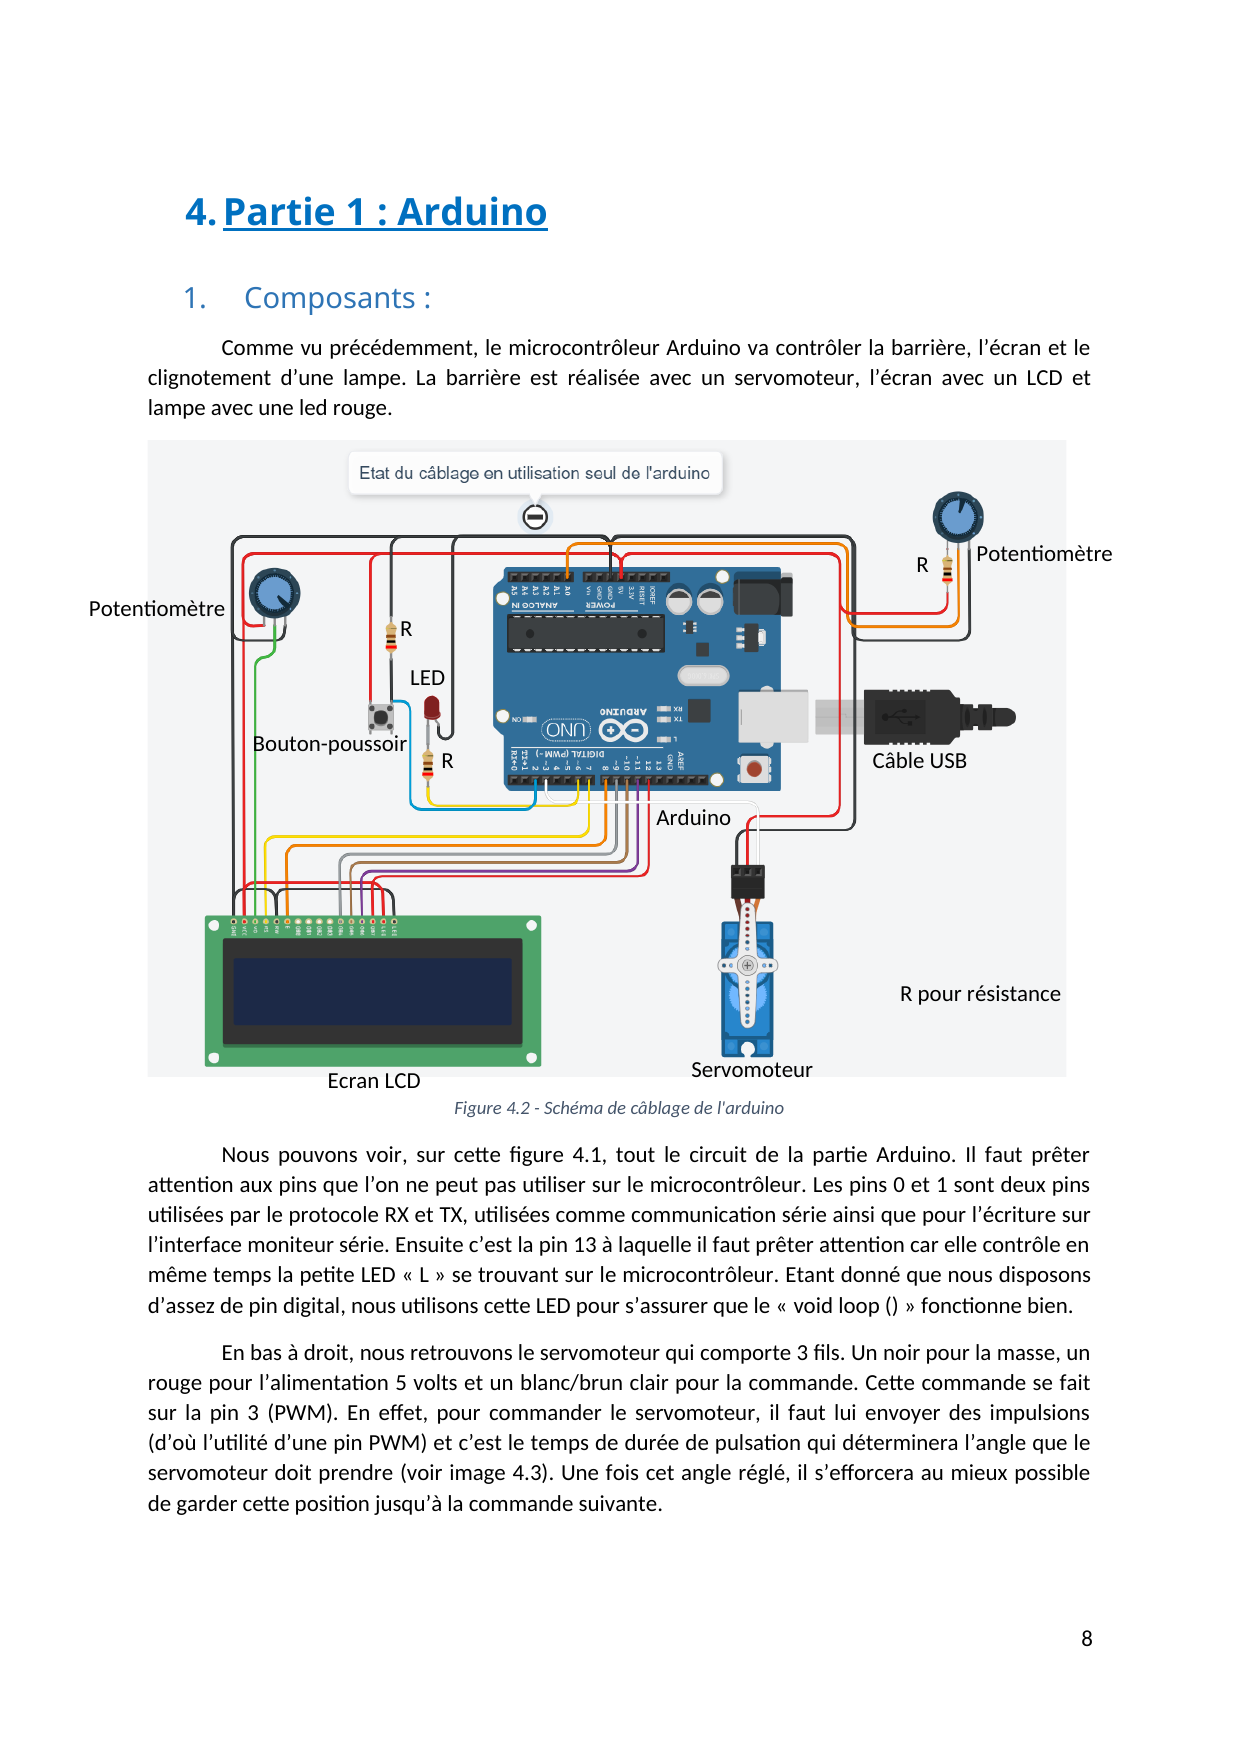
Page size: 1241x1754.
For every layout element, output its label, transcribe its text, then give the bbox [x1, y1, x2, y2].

subtitle Composants : [207, 278, 1093, 317]
text En bas à droit, nous retrouvons le servomoteur qui comporte 3 fils. Un noir pour la masse, un rouge pour l’alimentation 5 volts et un blanc/brun clair pour la commande. Cette commande se fait sur la pin 3 (PWM). En effet, pour commander le servomoteur, il faut lui envoyer des impulsions (d’où l’utilité d’une pin PWM) et c’est le temps de durée de pulsation qui déterminera l’angle que le servomoteur doit prendre (voir image 4.3). Une fois cet angle réglé, il s’efforcera au mieux possible de garder cette position jusqu’à la commande suivante. [148, 1338, 1093, 1517]
picture [753, 1067, 758, 1077]
picture [765, 1067, 771, 1076]
subtitle Partie 1 : Arduino [185, 185, 1093, 236]
text Comme vu précédemment, le microcontrôleur Arduino va contrôler la barrière, l’écran et le clignotement d’une lampe. La barrière est réalisée avec un servomoteur, l’écran avec un LCD et lampe avec une led rouge. [148, 333, 1093, 421]
picture [147, 440, 1067, 1077]
text Nous pouvons voir, sur cette figure 4.1, tout le circuit de la partie Arduino. Il faut prêter attention aux pins que l’on ne peut pas utiliser sur le microcontrôleur. Les pins 0 et 1 sont deux pins utilisées par le protocole RX et TX, utilisées comme communication série ainsi que pour l’écriture sur l’interface moniteur série. Ensuite c’est la pin 13 à laquelle il faut prêter attention car elle contrôle en même temps la petite LED « L » se trouvant sur le microcontrôleur. Etant donné que nous disposons d’assez de pin digital, nous utilisons cette LED pour s’assurer que le « void loop () » fonctionne bien. [148, 1140, 1093, 1319]
picture [734, 1067, 740, 1076]
